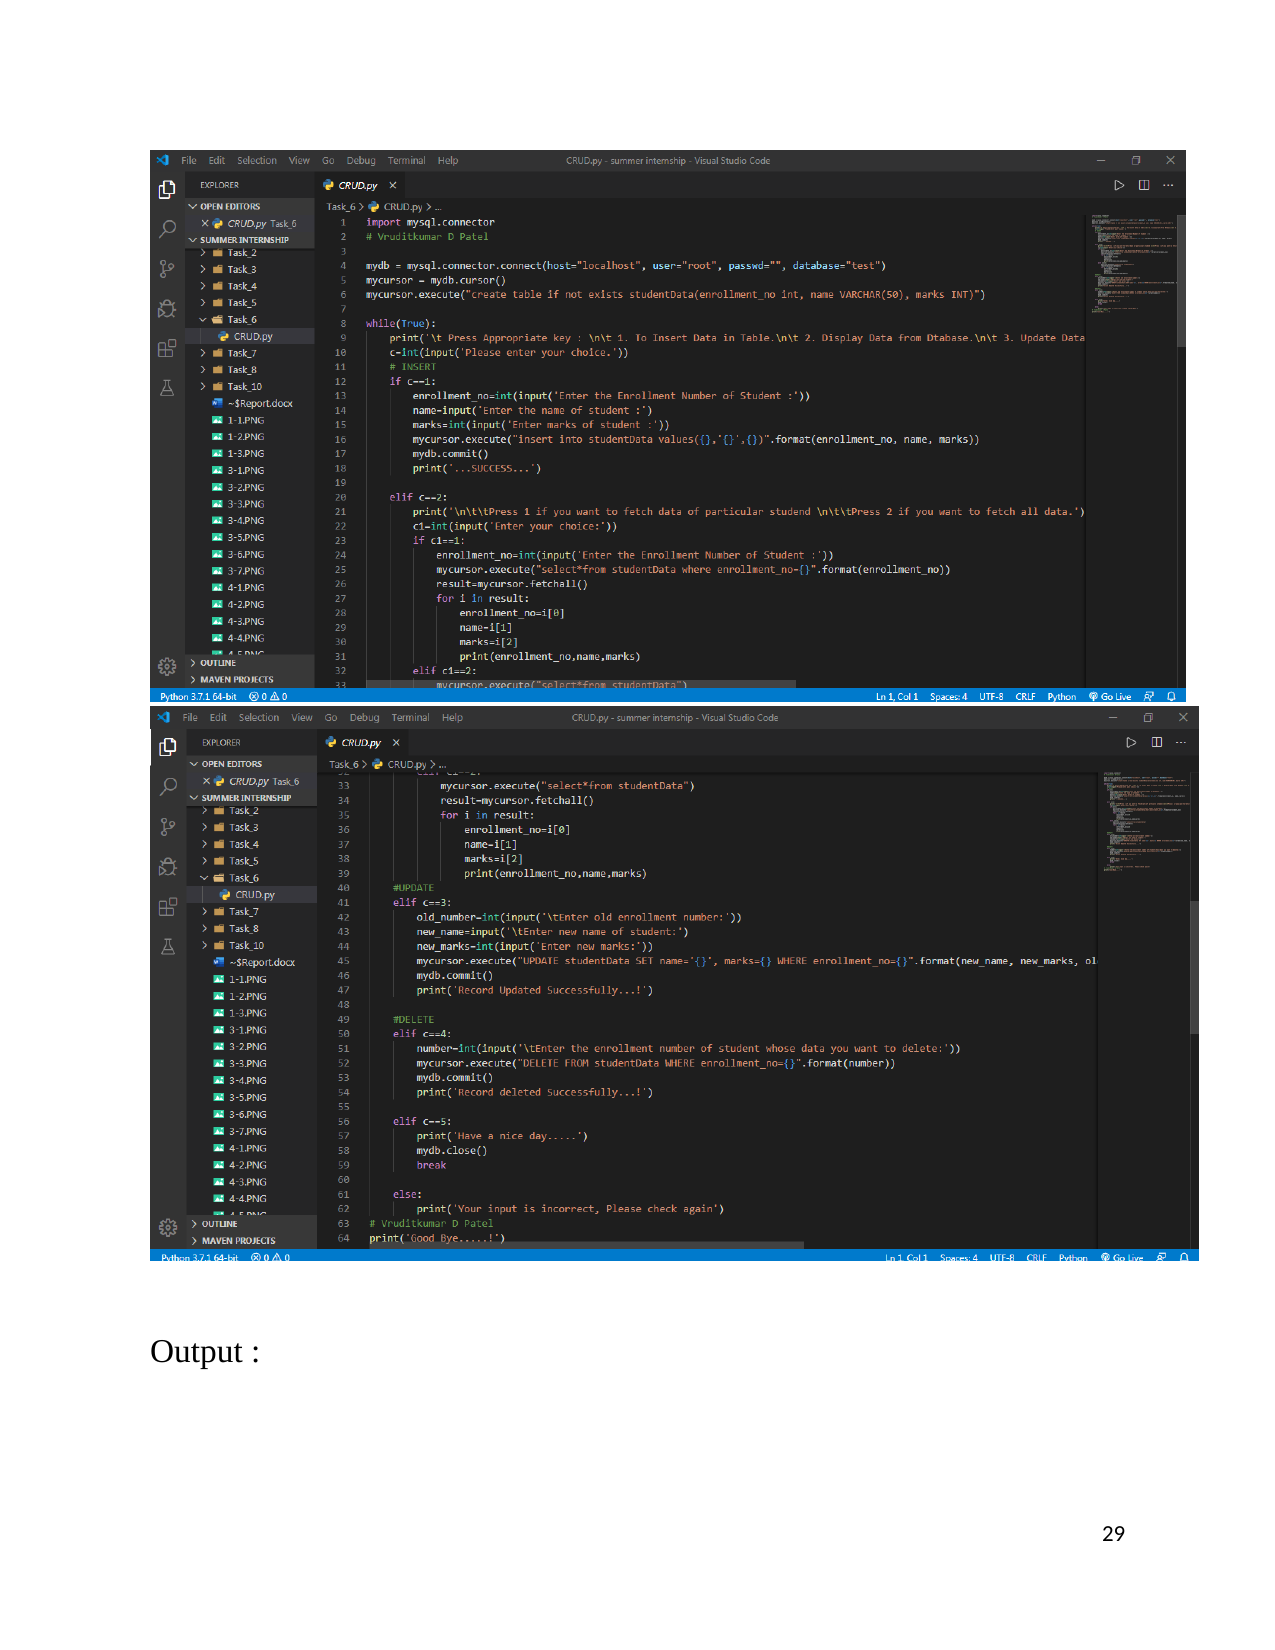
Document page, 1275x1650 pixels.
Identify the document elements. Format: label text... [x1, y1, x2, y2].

picture [150, 706, 1199, 1261]
text Output : [150, 1332, 1125, 1370]
picture [150, 150, 1186, 702]
